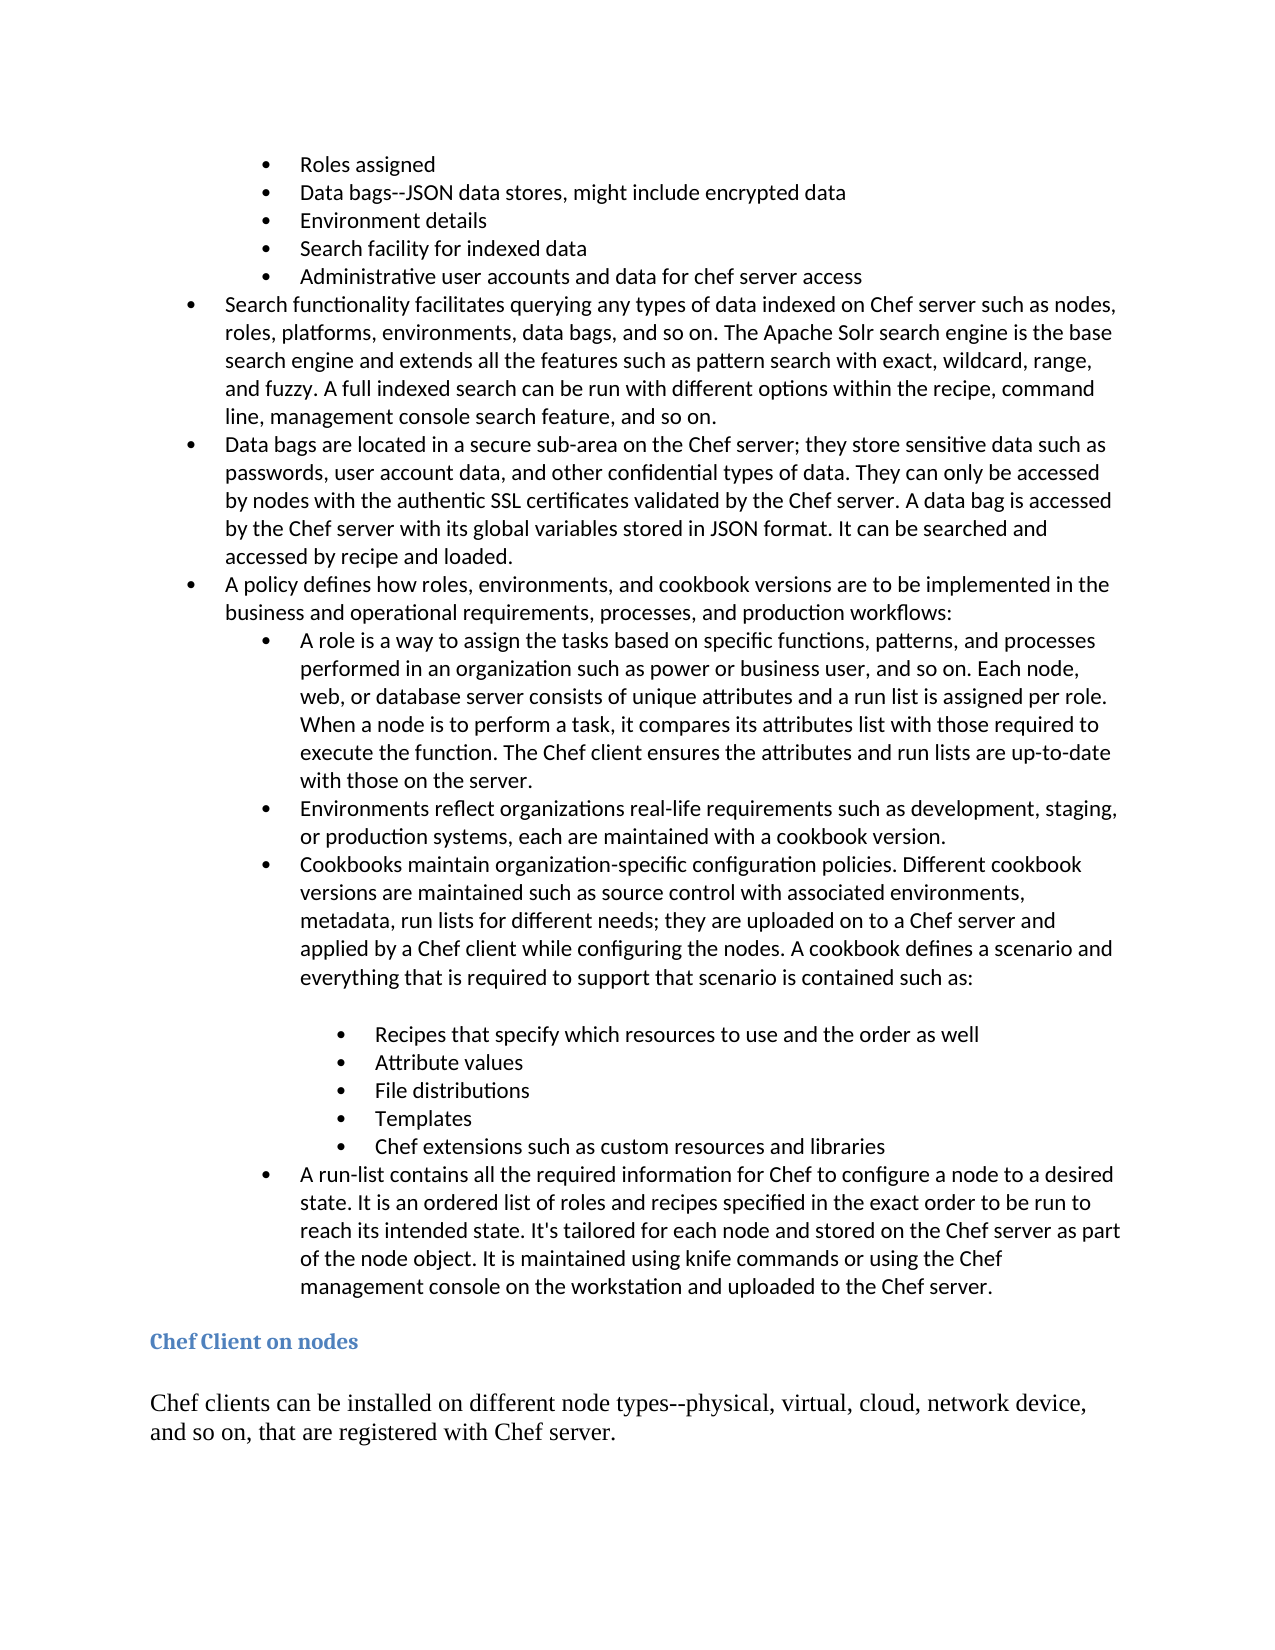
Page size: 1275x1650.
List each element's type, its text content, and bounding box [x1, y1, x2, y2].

list Templates [337, 1104, 1125, 1132]
list Recipes that specify which resources to use and the order as well [337, 1020, 1125, 1048]
list Chef extensions such as custom resources and libraries [337, 1132, 1125, 1160]
list A policy defines how roles, environments, and cookbook versions are to be implemented in the business and operational requirements, processes, and production workflows: [187, 570, 1125, 626]
list Environments reflect organizations real-life requirements such as development, staging, or production systems, each are maintained with a cookbook version. [262, 794, 1125, 851]
list Attribute values [337, 1048, 1125, 1076]
subtitle Chef Client on nodes [150, 1329, 1125, 1356]
list Search facility for indexed data [262, 234, 1125, 262]
list Environment details [262, 206, 1125, 234]
list Roles assigned [262, 150, 1125, 178]
text Chef clients can be installed on different node types--physical, virtual, cloud, network device, and so on, that are registered with Chef server. [150, 1388, 1125, 1446]
list Administrative user accounts and data for chef server access [262, 262, 1125, 290]
list Data bags--JSON data stores, might include encrypted data [262, 178, 1125, 206]
list Data bags are located in a secure sub-area on the Chef server; they store sensitive data such as passwords, user account data, and other confidential types of data. They can only be accessed by nodes with the authentic SSL certificates validated by the Chef server. A data bag is accessed by the Chef server with its global variables stored in JSON format. It can be searched and accessed by recipe and loaded. [187, 430, 1125, 570]
list Search functionality facilitates querying any types of data indexed on Chef server such as nodes, roles, platforms, environments, data bags, and so on. The Apache Solr search engine is the base search engine and extends all the features such as pattern search with exact, wildcard, range, and fuzzy. A full indexed search can be run with different options within the recipe, command line, management console search feature, and so on. [187, 290, 1125, 430]
list A run-list contains all the required information for Chef to configure a node to a desired state. It is an ordered list of roles and recipes specified in the exact order to be run to reach its intended state. It's tailored for each node and stored on the Chef server as part of the node object. It is maintained using knife commands or using the Chef management console on the workstation and uploaded to the Chef server. [262, 1160, 1125, 1300]
list File distributions [337, 1076, 1125, 1104]
list Cookbooks maintain organization-specific configuration policies. Different cookbook versions are maintained such as source control with associated environments, metadata, run lists for different needs; they are uploaded on to a Chef server and applied by a Chef client while configuring the nodes. A cookbook defines a scenario and everything that is required to support that scenario is contained such as: [262, 851, 1125, 991]
list A role is a way to assign the tasks based on specific functions, patterns, and processes performed in an organization such as power or business user, and so on. Each node, web, or database server consists of unique attributes and a run list is assigned per role. When a node is to perform a task, it compares its attributes list with those required to execute the function. The Chef client ensures the attributes and run lists are up-to-date with those on the server. [262, 626, 1125, 794]
